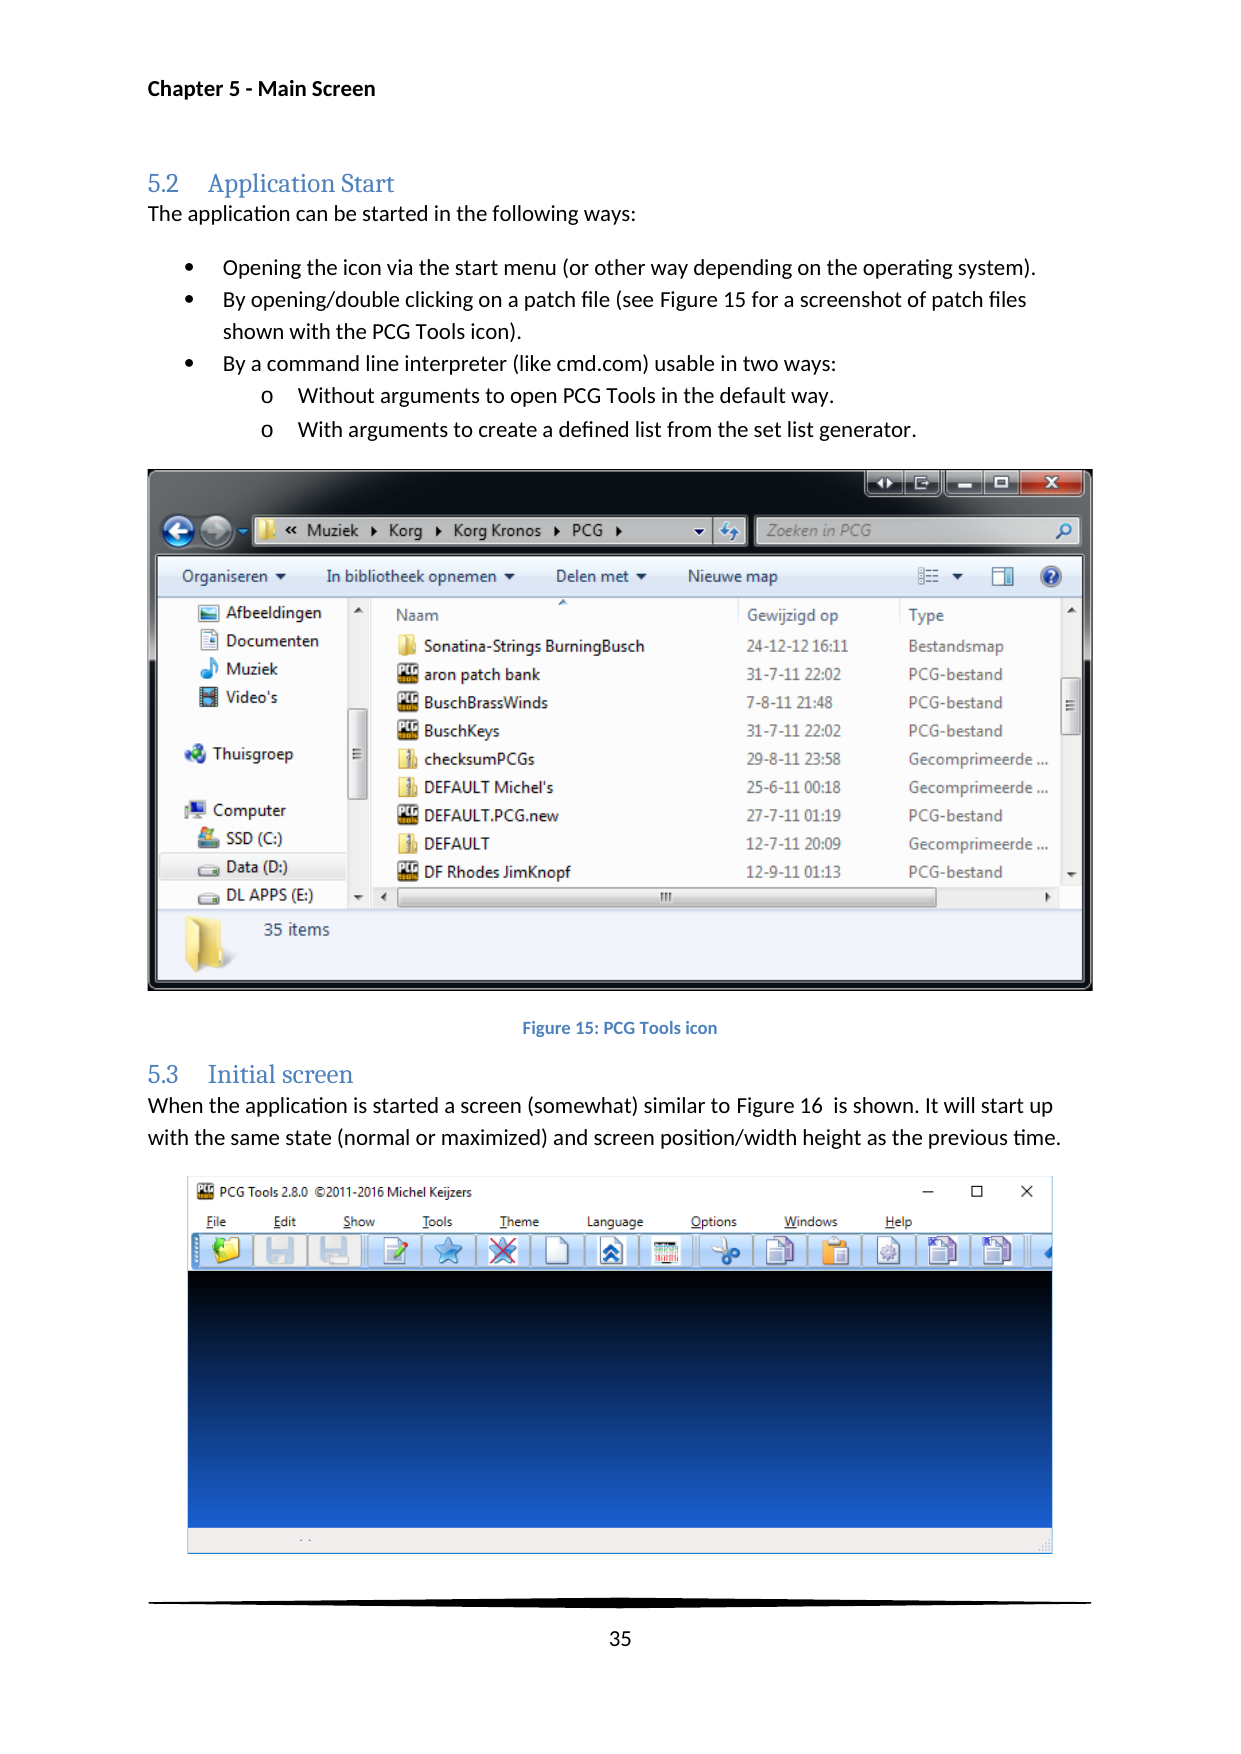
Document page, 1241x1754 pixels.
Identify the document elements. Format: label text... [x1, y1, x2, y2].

subtitle Application Start [148, 168, 1093, 199]
list Without arguments to open PCG Tools in the default way. [260, 381, 1093, 411]
text The application can be started in the following ways: [148, 199, 1093, 228]
picture [147, 469, 1093, 991]
picture [187, 1176, 1053, 1554]
subtitle Initial screen [148, 1059, 1093, 1091]
list With arguments to create a defined list from the set list generator. [260, 415, 1093, 444]
text Figure 15: PCG Tools icon [148, 1016, 1093, 1039]
list By a command line interpreter (like cmd.com) usable in two ways: [185, 349, 1093, 377]
list Opening the icon via the start menu (or other way depending on the operating system). [185, 253, 1093, 281]
